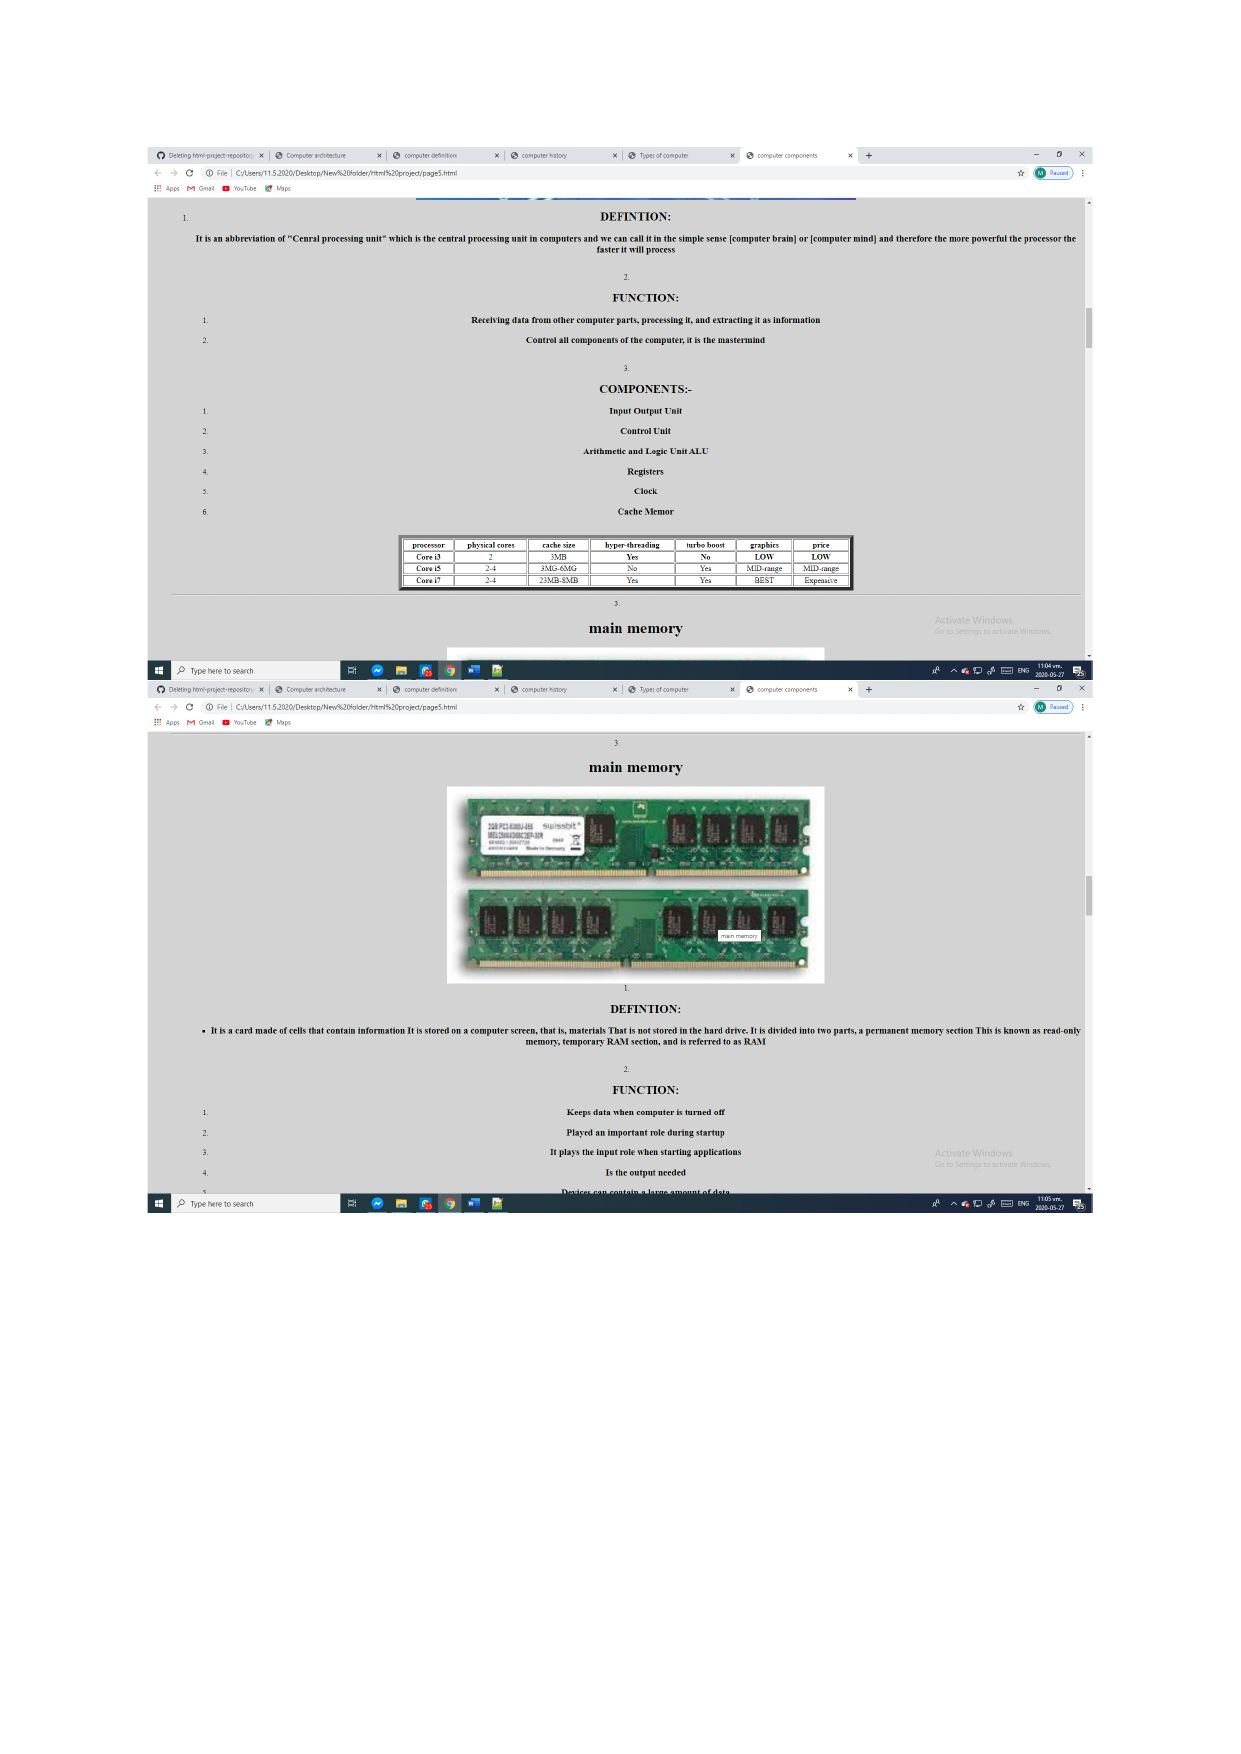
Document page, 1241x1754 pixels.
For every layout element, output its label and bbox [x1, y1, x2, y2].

picture [147, 681, 1093, 1213]
picture [147, 147, 1093, 680]
